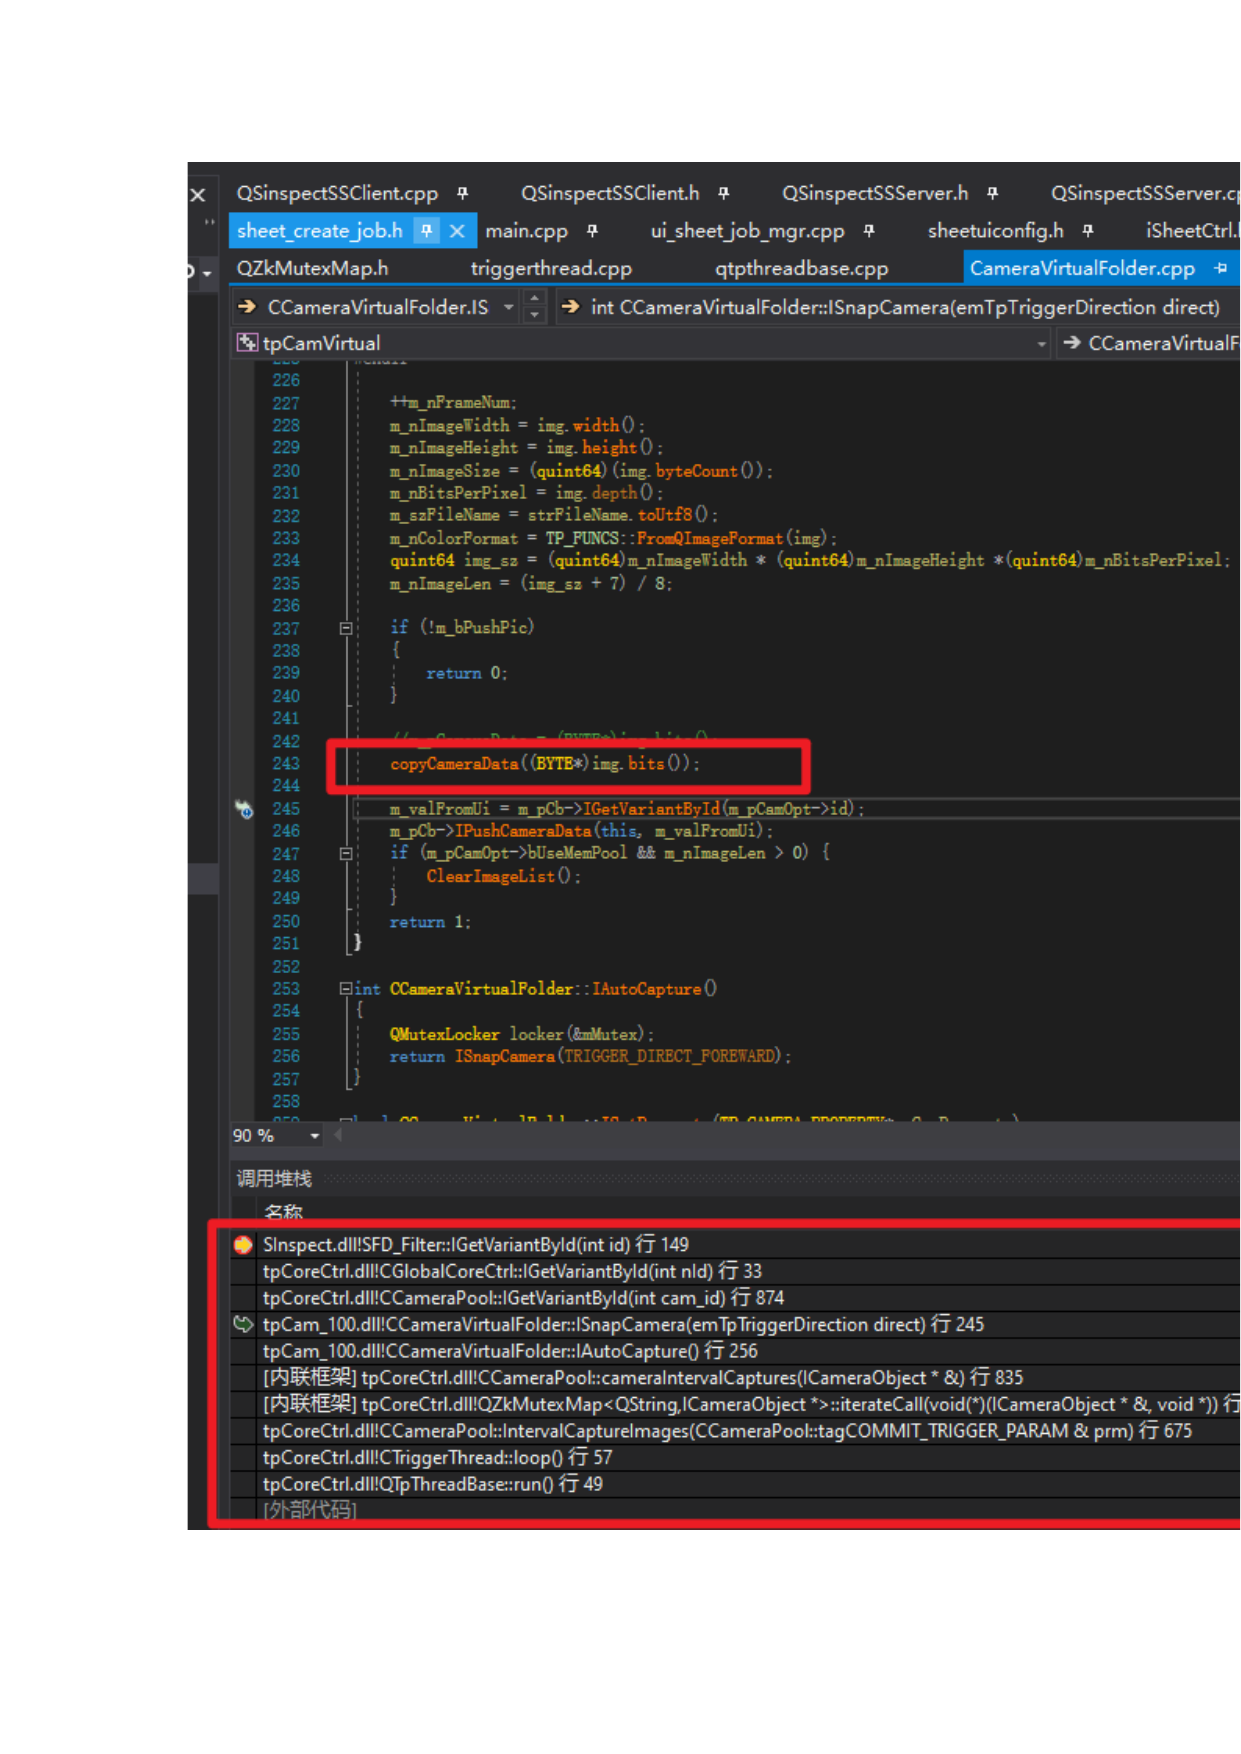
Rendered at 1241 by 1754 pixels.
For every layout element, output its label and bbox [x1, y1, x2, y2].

picture [187, 162, 1241, 1530]
